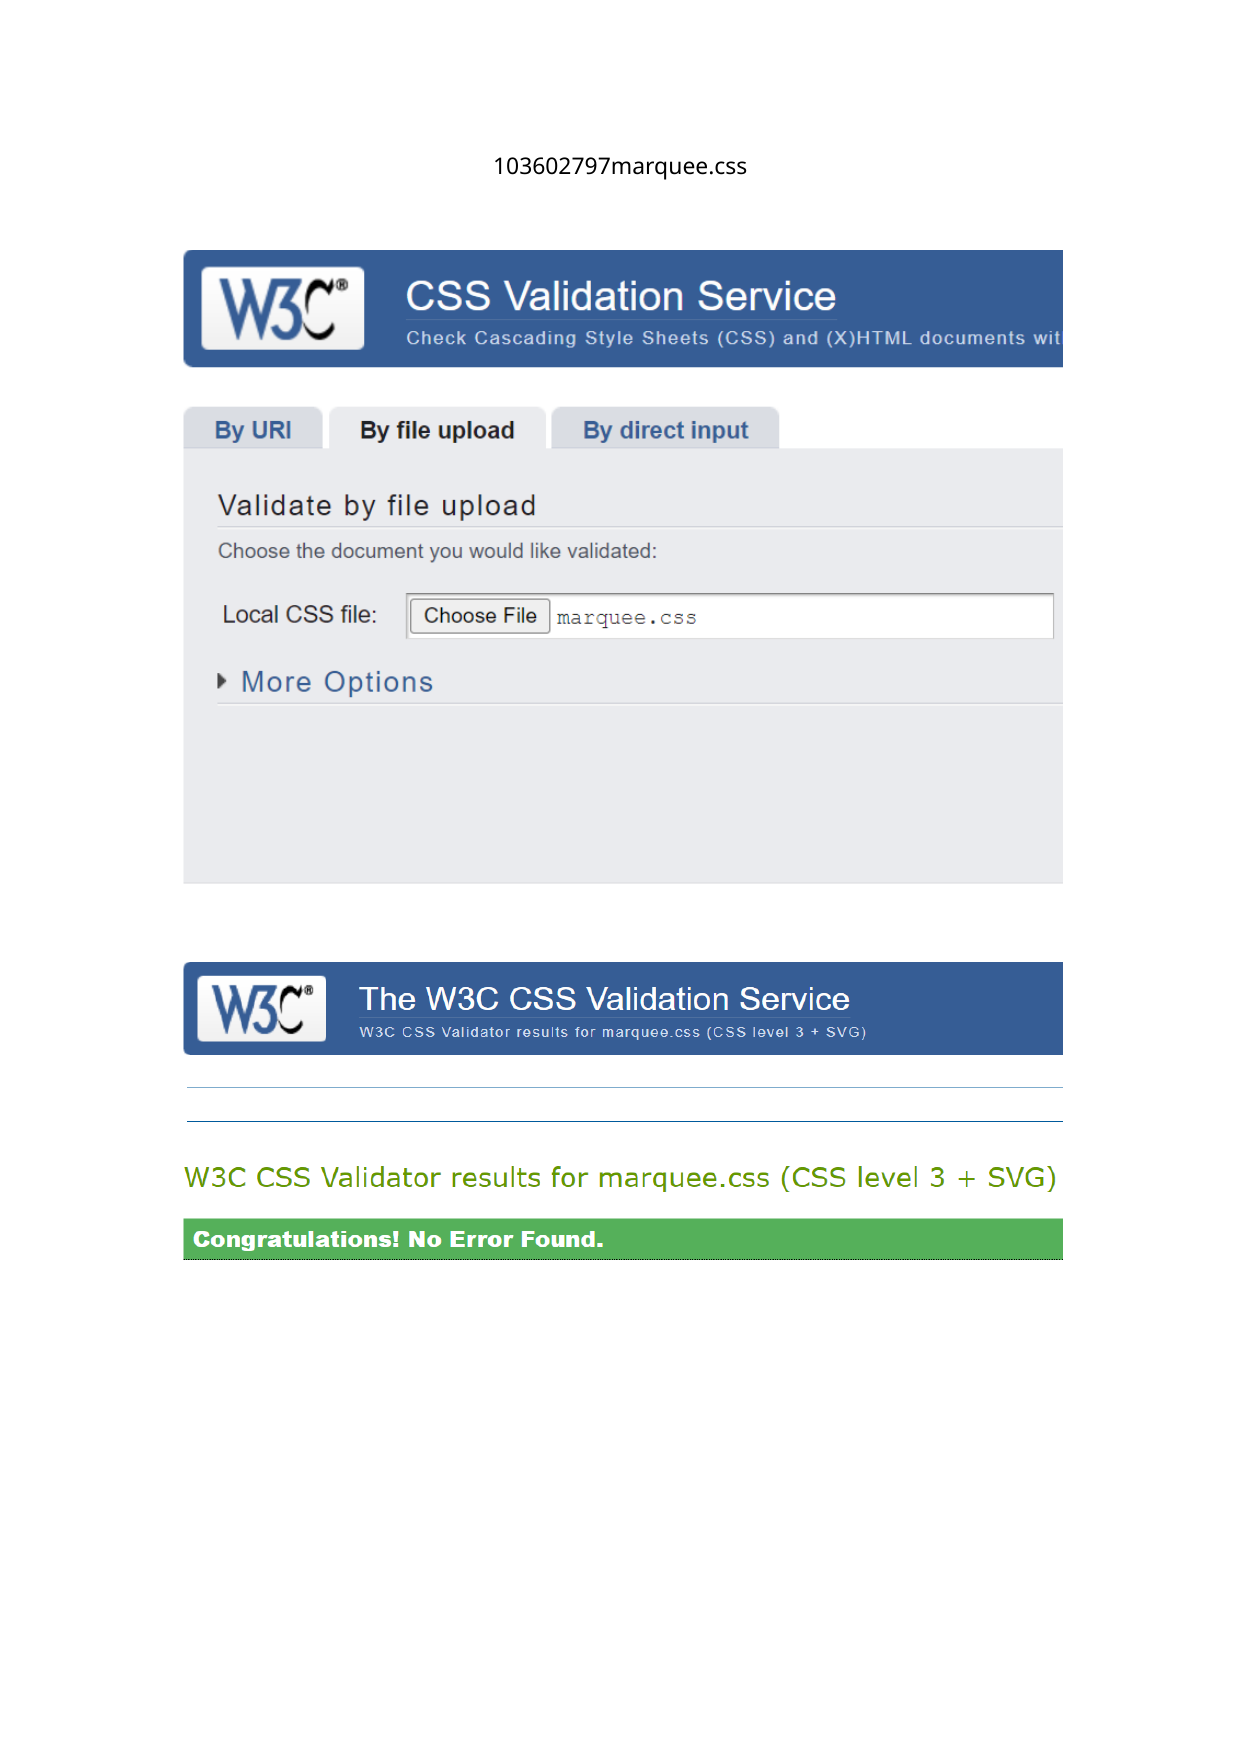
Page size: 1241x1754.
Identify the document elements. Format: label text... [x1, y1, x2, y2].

picture [177, 957, 1063, 1264]
text 103602797marquee.css [150, 150, 1090, 181]
picture [177, 250, 1063, 888]
